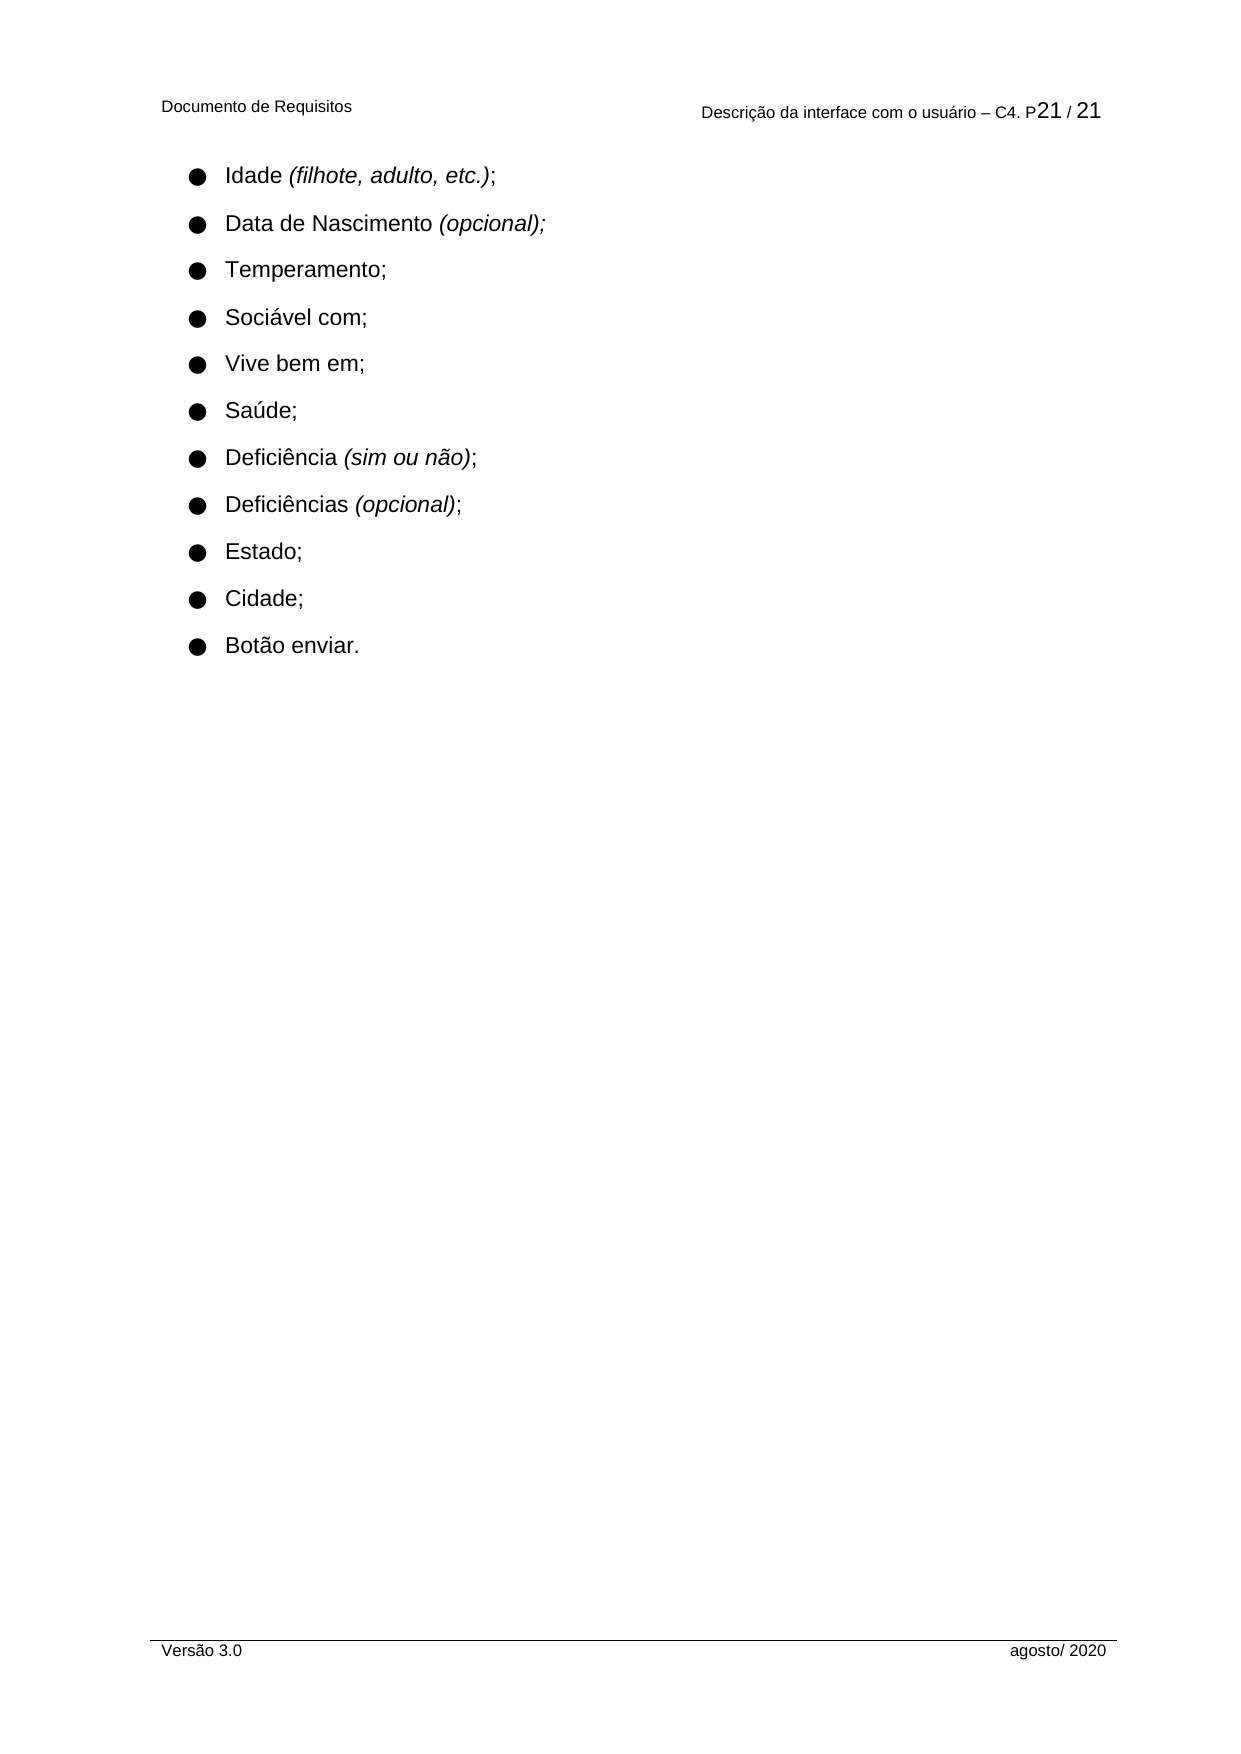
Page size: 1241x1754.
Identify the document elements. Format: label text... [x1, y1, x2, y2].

list Saúde; [187, 385, 1090, 432]
list Data de Nascimento (opcional); [187, 197, 1090, 244]
list Estado; [187, 526, 1090, 573]
list Deficiência (sim ou não); [187, 432, 1090, 479]
list Sociável com; [187, 291, 1090, 338]
list Temperamento; [187, 244, 1090, 291]
list Deficiências (opcional); [187, 479, 1090, 526]
list Idade (filhote, adulto, etc.); [187, 150, 1090, 197]
list Vive bem em; [187, 338, 1090, 385]
list Cidade; [187, 573, 1090, 620]
list Botão enviar. [187, 620, 1090, 667]
